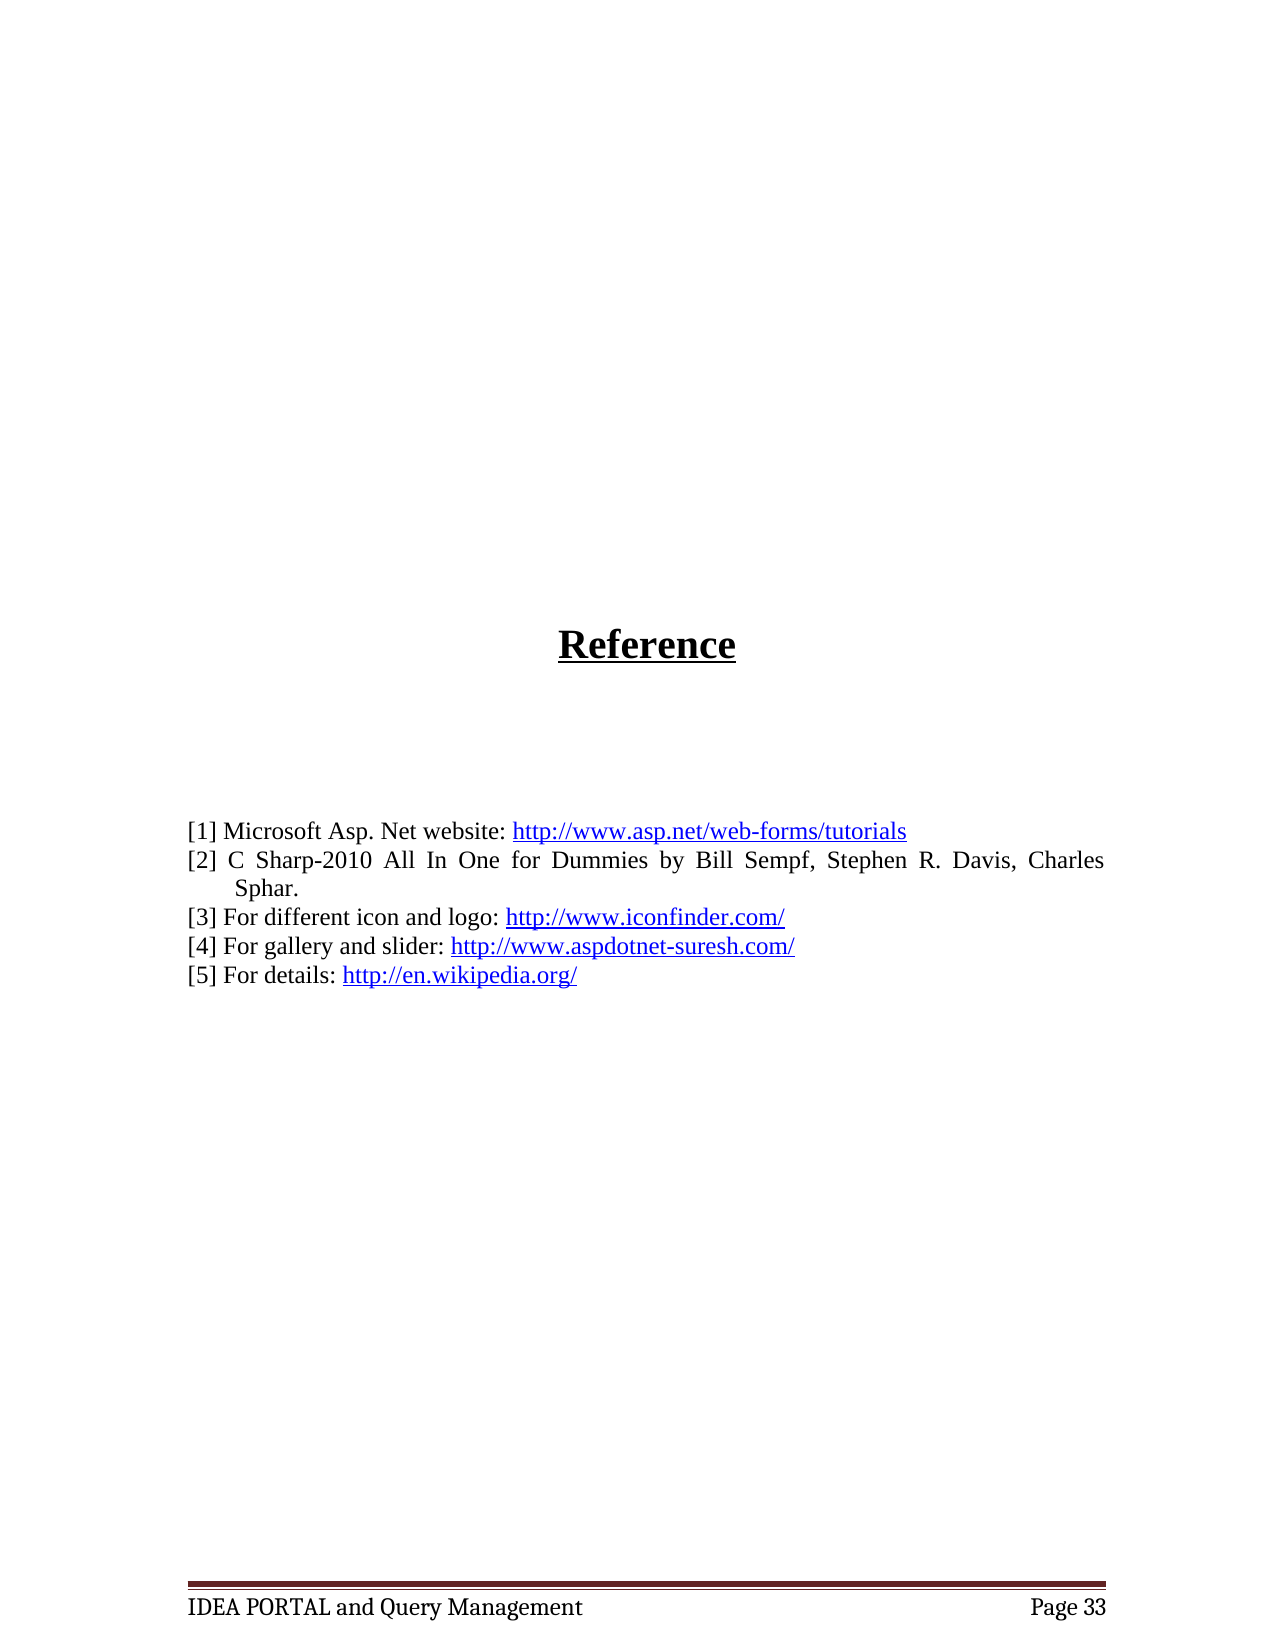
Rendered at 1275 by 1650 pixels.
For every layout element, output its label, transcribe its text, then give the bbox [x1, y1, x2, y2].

text Reference [187, 619, 1106, 667]
text [1] Microsoft Asp. Net website: http://www.asp.net/web-forms/tutorials [187, 816, 1106, 845]
text [4] For gallery and slider: http://www.aspdotnet-suresh.com/ [187, 931, 1106, 960]
text [3] For different icon and logo: http://www.iconfinder.com/ [187, 902, 1106, 931]
text [5] For details: http://en.wikipedia.org/ [187, 960, 1106, 988]
text [2] C Sharp-2010 All In One for Dummies by Bill Sempf, Stephen R. Davis, Charles Sphar. [187, 845, 1106, 902]
